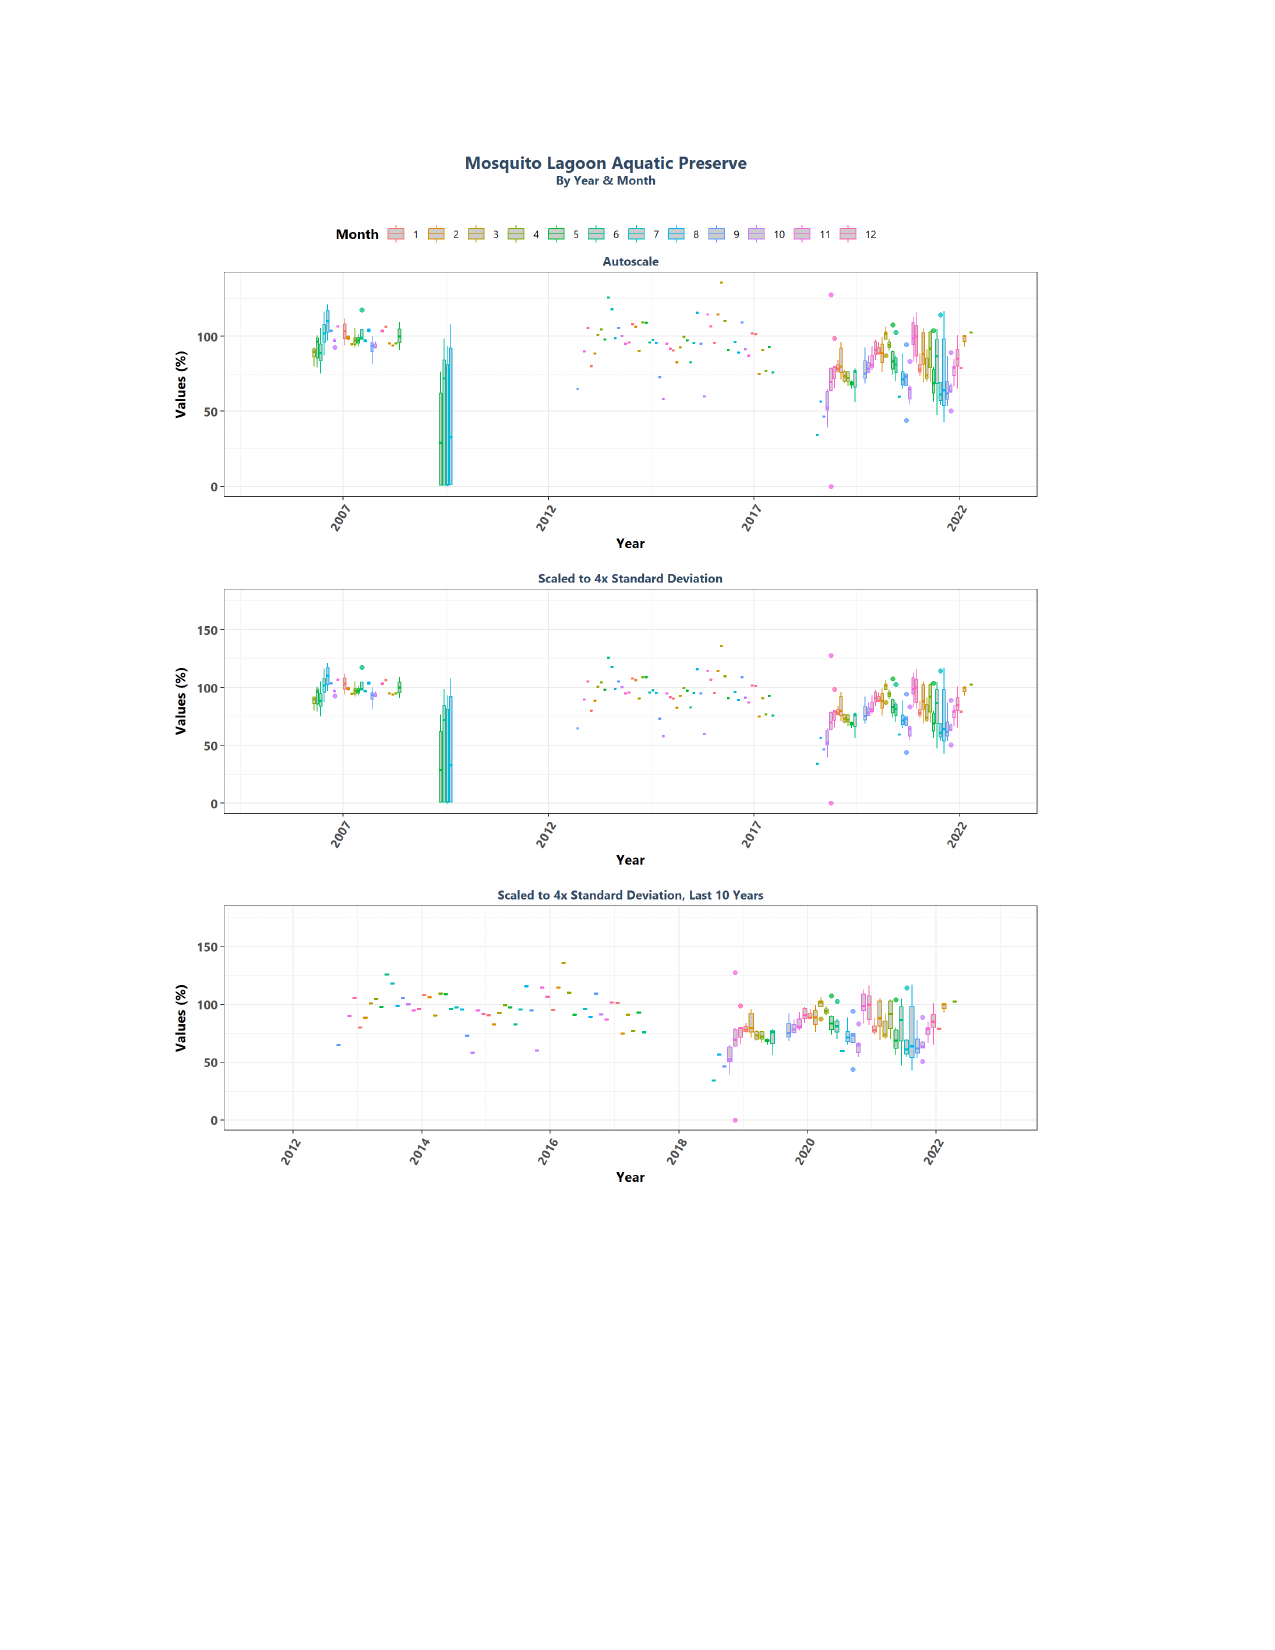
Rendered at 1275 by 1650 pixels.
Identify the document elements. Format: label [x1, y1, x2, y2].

picture [168, 150, 1044, 1200]
